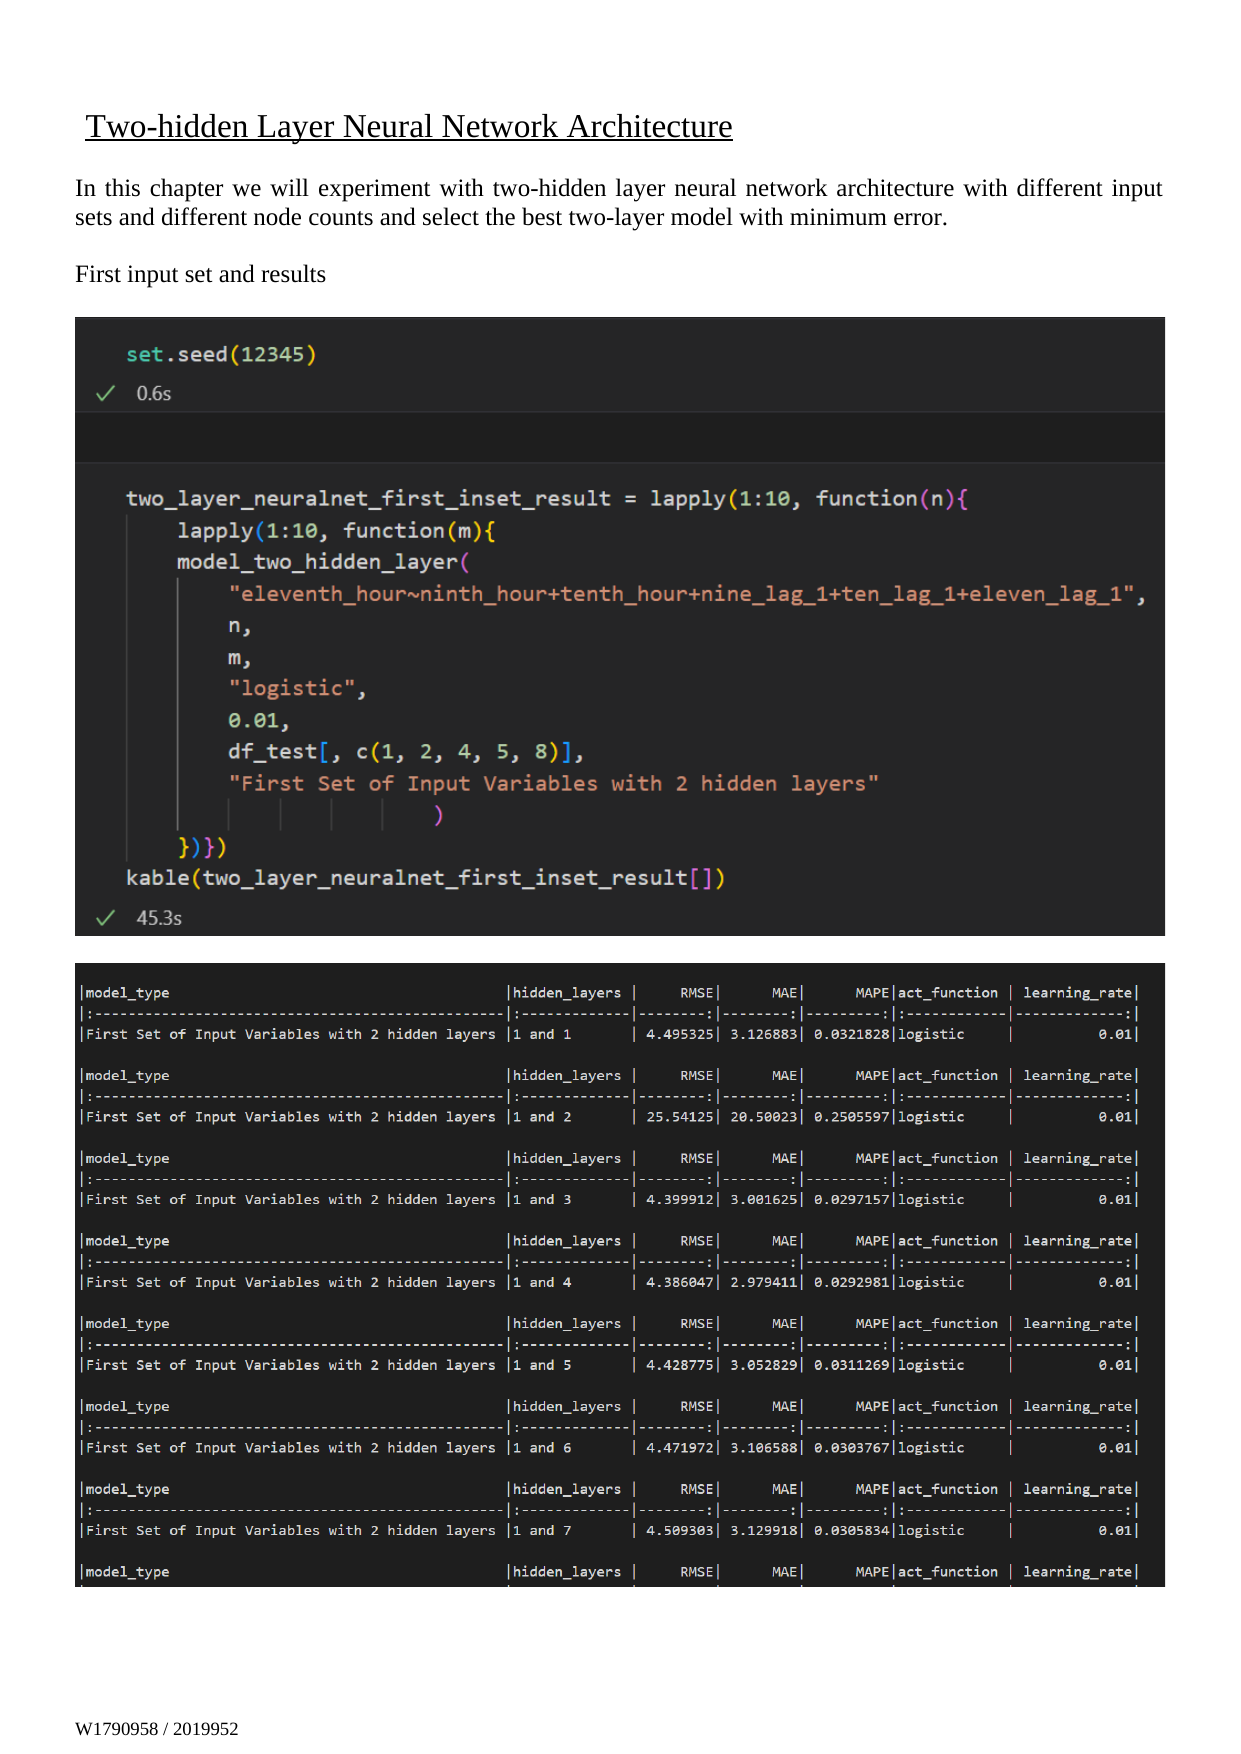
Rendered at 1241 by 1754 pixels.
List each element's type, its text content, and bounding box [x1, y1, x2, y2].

text First input set and results [75, 259, 1165, 288]
picture [75, 963, 1166, 1587]
picture [75, 317, 1166, 936]
text In this chapter we will experiment with two-hidden layer neural network architecture with different input sets and different node counts and select the best two-layer model with minimum error. [75, 173, 1165, 231]
subtitle Two-hidden Layer Neural Network Architecture [85, 106, 1165, 144]
